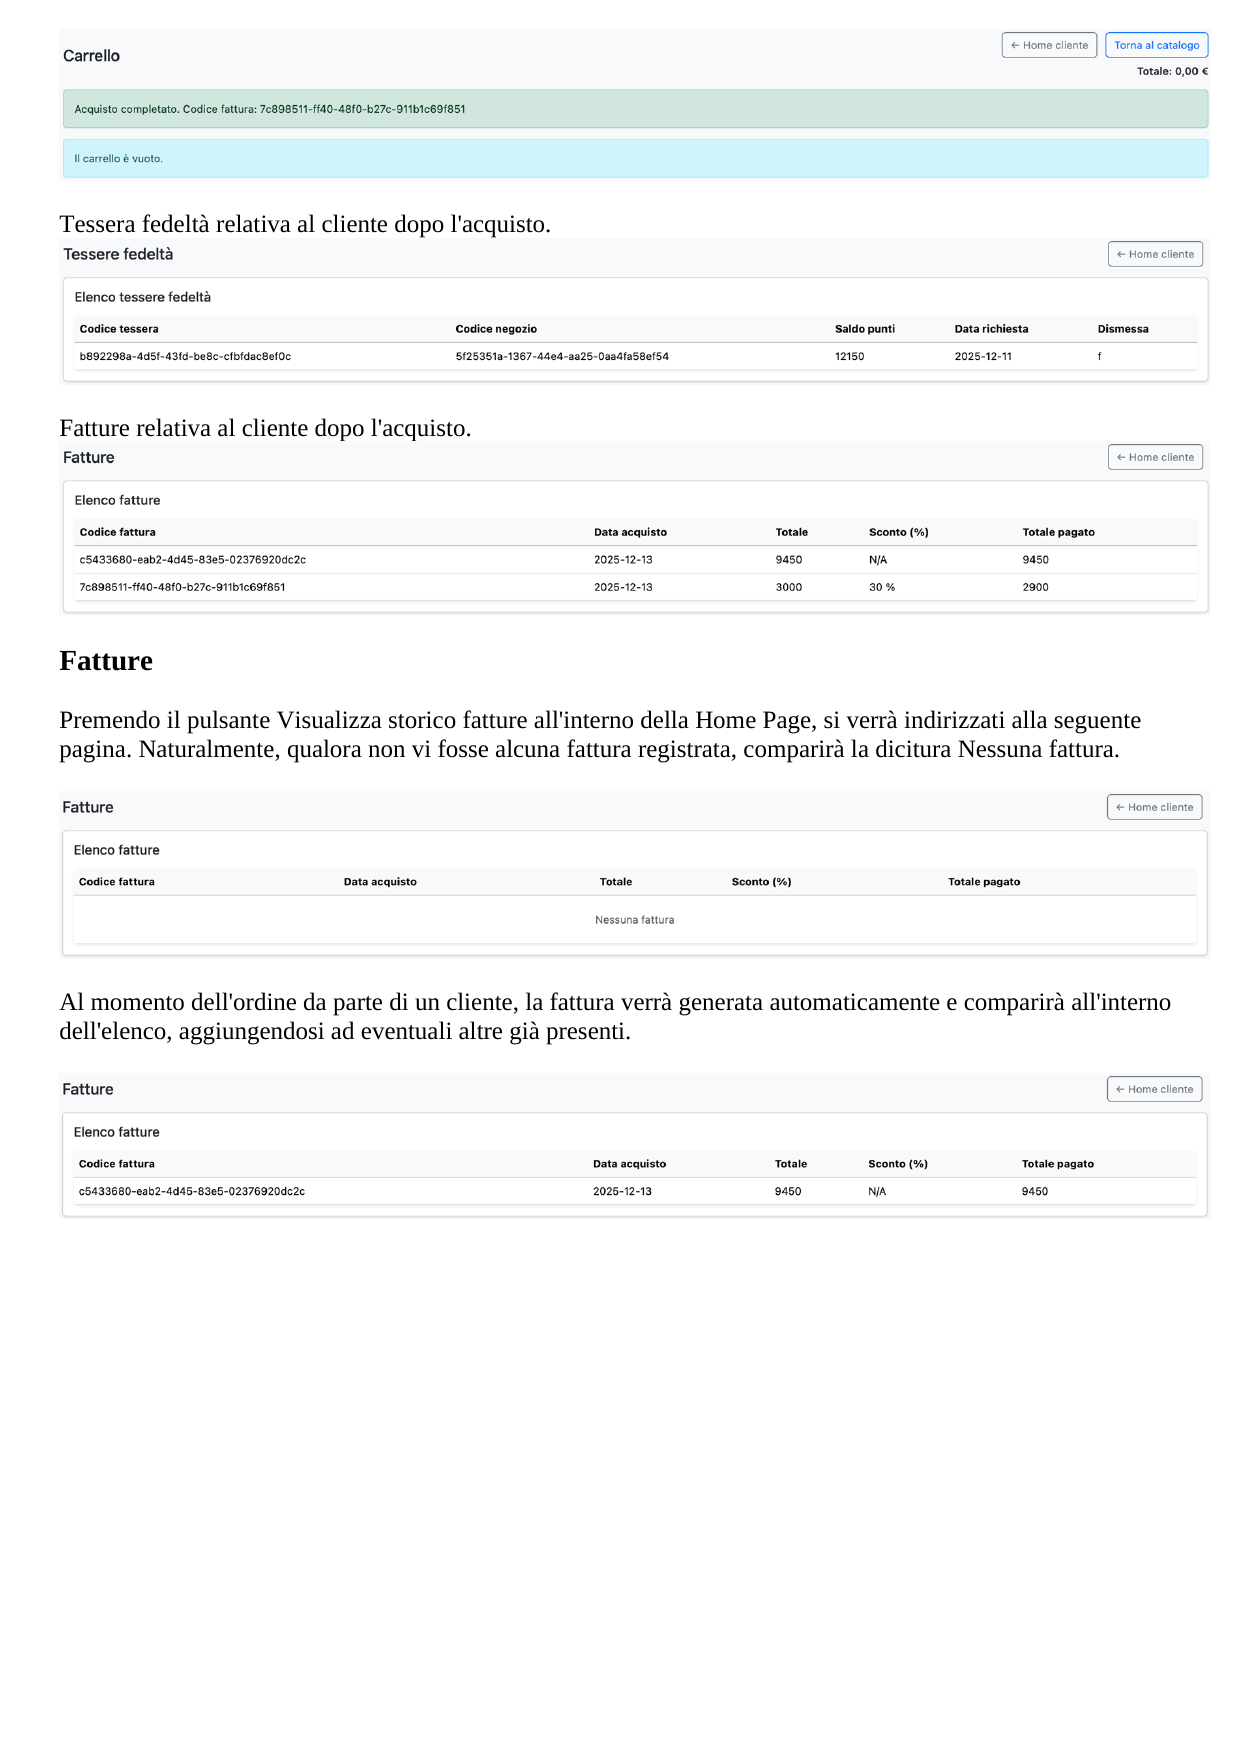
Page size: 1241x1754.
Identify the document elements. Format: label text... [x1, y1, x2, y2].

text Tessera fedeltà relativa al cliente dopo l'acquisto. [59, 209, 1211, 238]
picture [59, 441, 1211, 615]
text Premendo il pulsante Visualizza storico fatture all'interno della Home Page, si verrà indirizzati alla seguente pagina. Naturalmente, qualora non vi fosse alcuna fattura registrata, comparirà la dicitura Nessuna fattura. [59, 705, 1211, 763]
picture [59, 1073, 1211, 1219]
text Fatture [59, 643, 1211, 677]
picture [59, 238, 1211, 385]
text Al momento dell'ordine da parte di un cliente, la fattura verrà generata automaticamente e comparirà all'interno dell'elenco, aggiungendosi ad eventuali altre già presenti. [59, 987, 1211, 1045]
picture [59, 791, 1211, 959]
text Fatture relativa al cliente dopo l'acquisto. [59, 413, 1211, 441]
picture [59, 29, 1211, 181]
